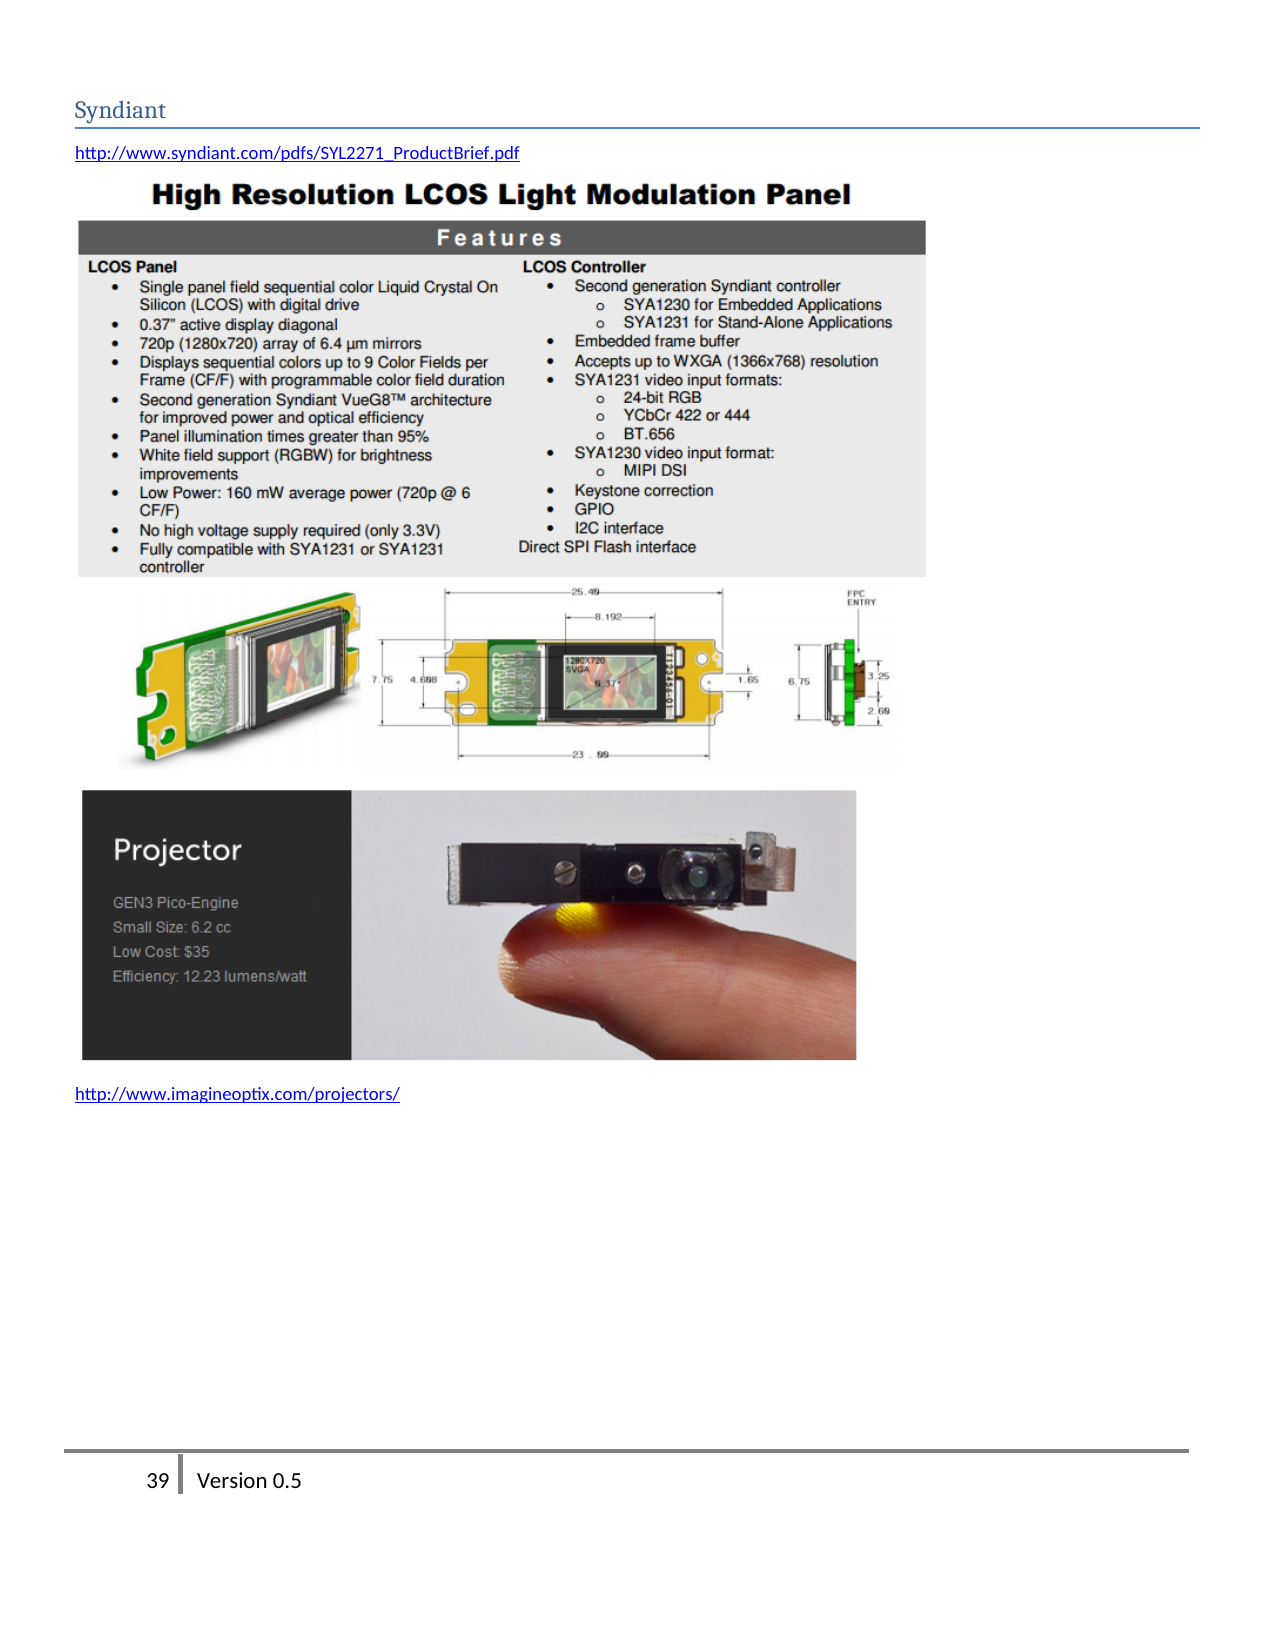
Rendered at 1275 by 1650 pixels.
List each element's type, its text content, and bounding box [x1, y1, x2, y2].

text http://www.imagineoptix.com/projectors/ [75, 1082, 1200, 1105]
text http://www.syndiant.com/pdfs/SYL2271_ProductBrief.pdf [75, 141, 1200, 164]
picture [75, 783, 857, 1070]
subtitle Syndiant [75, 96, 1200, 127]
picture [75, 176, 927, 771]
